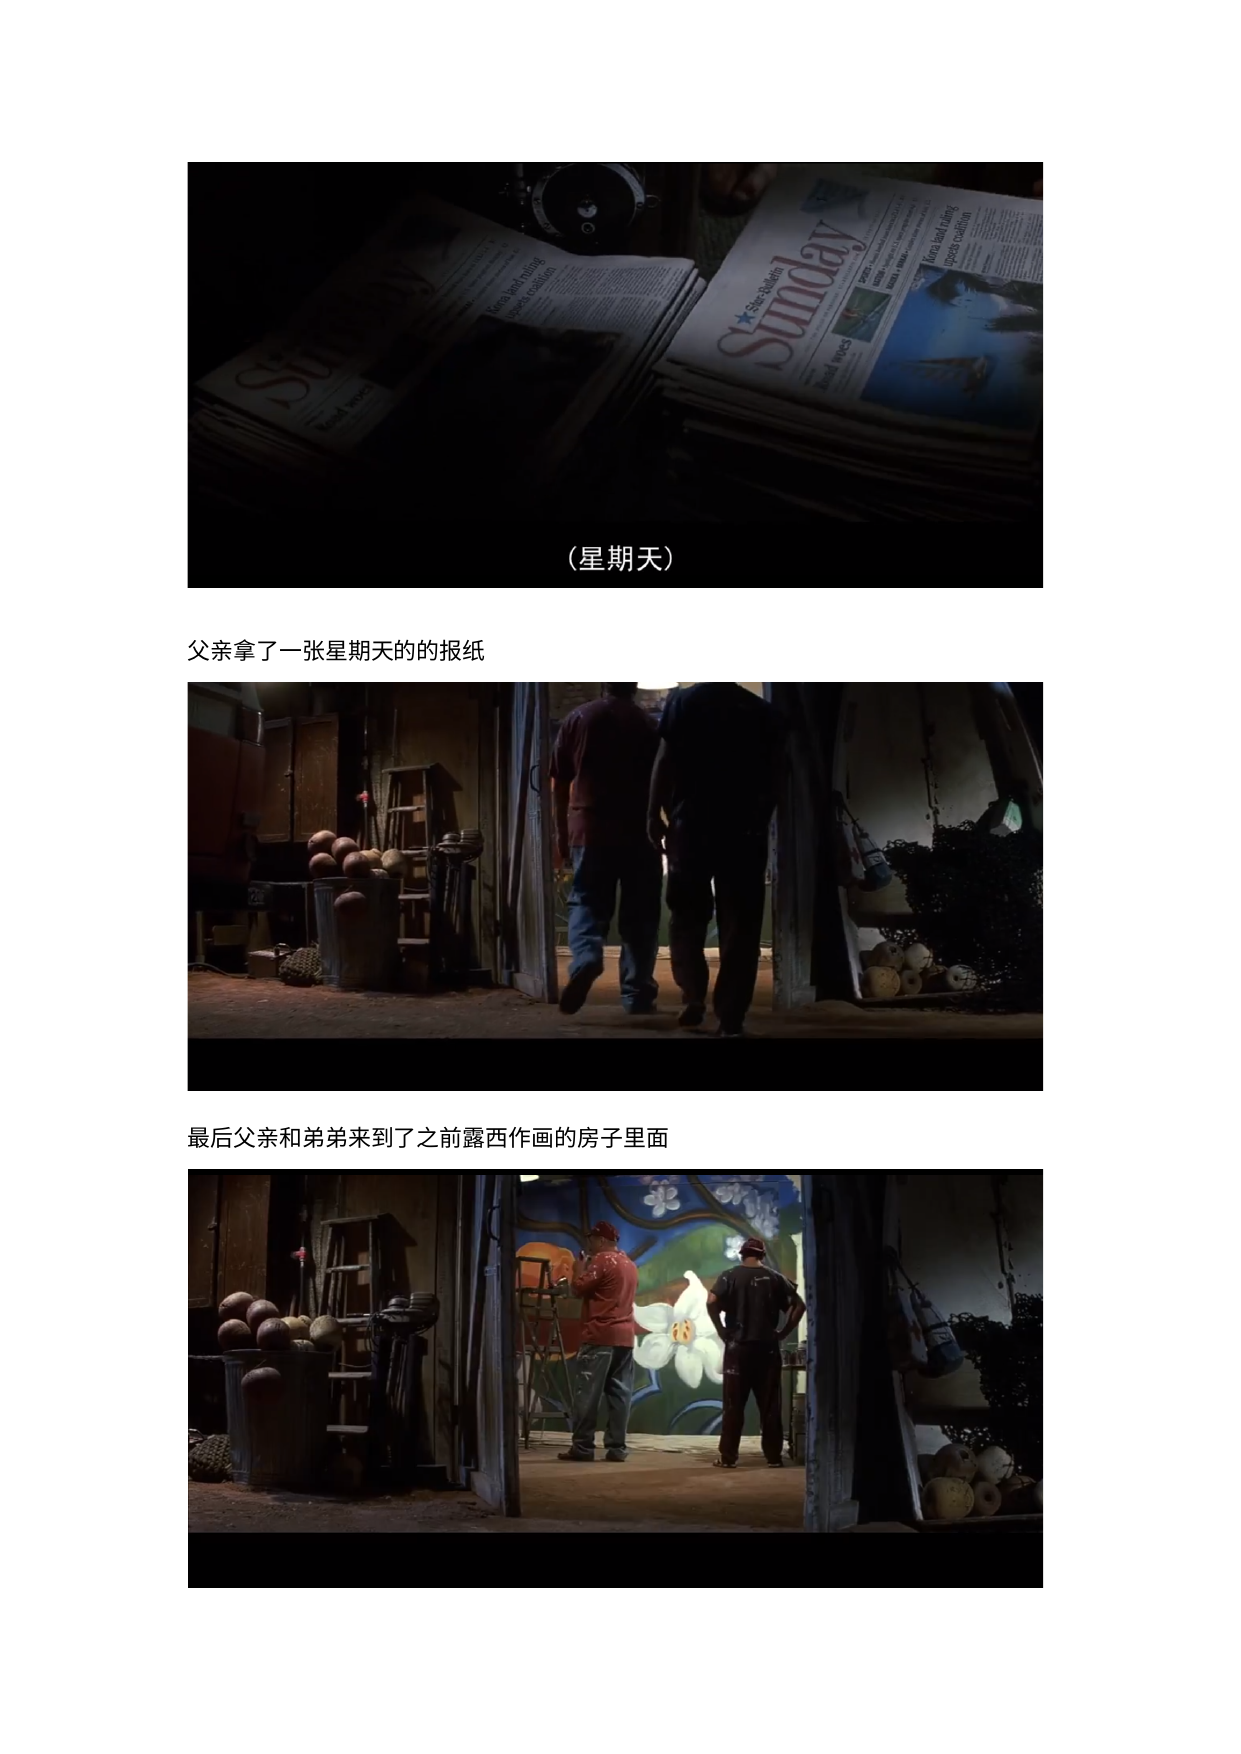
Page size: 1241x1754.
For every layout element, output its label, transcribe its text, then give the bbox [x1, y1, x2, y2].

picture [187, 162, 1044, 588]
picture [187, 682, 1044, 1091]
text 父亲拿了一张星期天的的报纸 [187, 617, 1053, 682]
text 最后父亲和弟弟来到了之前露西作画的房子里面 [187, 1104, 1053, 1169]
picture [187, 1169, 1044, 1588]
